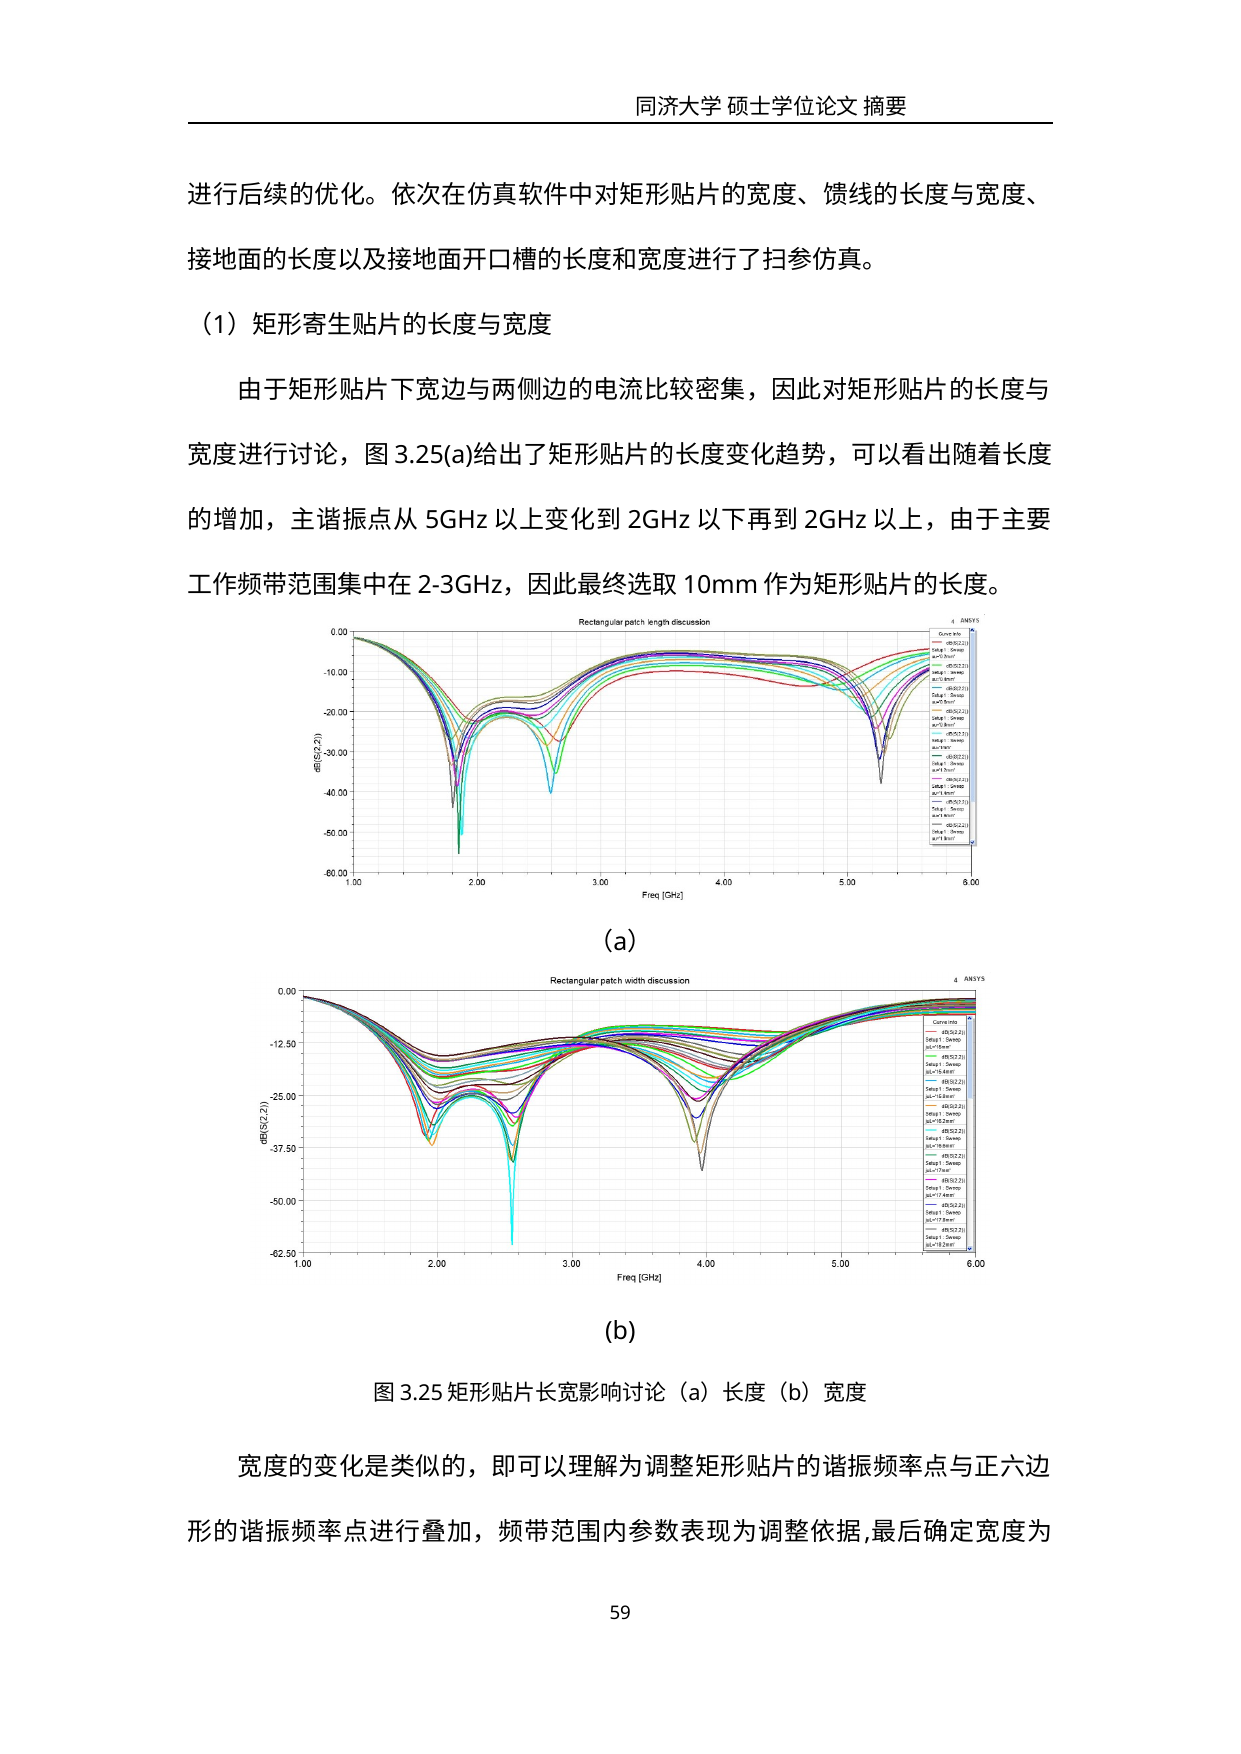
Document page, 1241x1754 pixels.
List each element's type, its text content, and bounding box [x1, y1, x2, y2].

text （1）矩形寄生贴片的长度与宽度 [187, 290, 1053, 355]
text (b) [187, 1297, 1053, 1362]
text 图3.25矩形贴片长宽影响讨论（a）长度（b）宽度 [187, 1375, 1053, 1407]
picture [250, 972, 991, 1285]
text 由于矩形贴片下宽边与两侧边的电流比较密集，因此对矩形贴片的长度与宽度进行讨论，图3.25(a)给出了矩形贴片的长度变化趋势，可以看出随着长度的增加，主谐振点从5GHz以上变化到2GHz以下再到2GHz以上，由于主要工作频带范围集中在2-3GHz，因此最终选取10mm作为矩形贴片的长度。 [187, 355, 1053, 615]
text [187, 160, 1053, 290]
text （a） [187, 907, 1053, 972]
picture [305, 614, 985, 902]
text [187, 1432, 1053, 1562]
